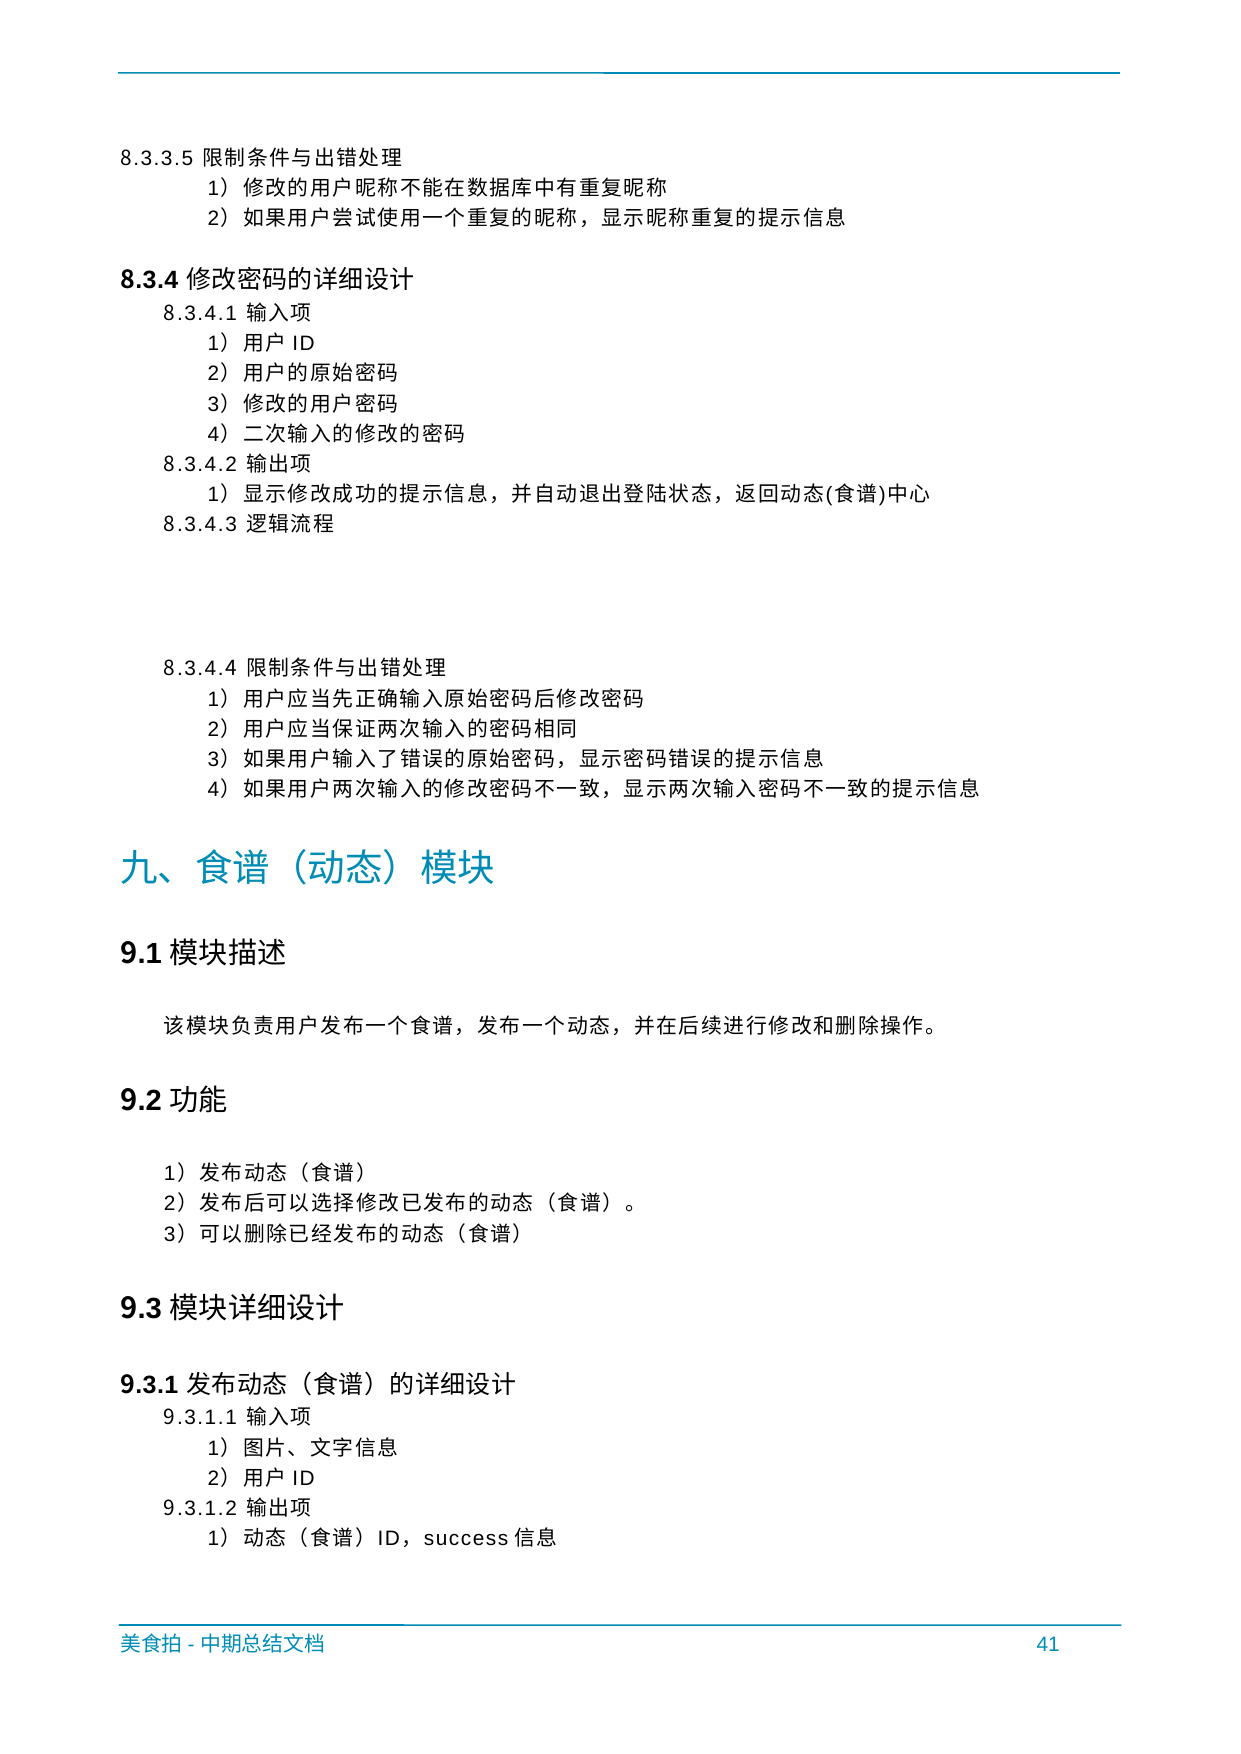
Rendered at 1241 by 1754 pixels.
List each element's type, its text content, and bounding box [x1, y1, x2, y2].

text 2）用户ID [120, 1461, 986, 1491]
text 2）用户的原始密码 [120, 357, 986, 387]
text 3）可以删除已经发布的动态（食谱） [120, 1217, 986, 1247]
text 8.3.4.1 输入项 [120, 296, 986, 326]
text 9.3.1 发布动态（食谱）的详细设计 [120, 1364, 1120, 1401]
text 8.3.4.3 逻辑流程 [120, 508, 986, 538]
text 1）显示修改成功的提示信息，并自动退出登陆状态，返回动态(食谱)中心 [120, 477, 986, 508]
text 1）修改的用户昵称不能在数据库中有重复昵称 [120, 171, 986, 201]
text 9.3.1.2 输出项 [120, 1491, 986, 1521]
text 该模块负责用户发布一个食谱，发布一个动态，并在后续进行修改和删除操作。 [120, 1009, 986, 1039]
text 1）用户ID [120, 326, 986, 357]
text 8.3.3.5 限制条件与出错处理 [120, 141, 986, 171]
text 2）发布后可以选择修改已发布的动态（食谱）。 [120, 1187, 986, 1217]
text 2）用户应当保证两次输入的密码相同 [120, 712, 986, 742]
text 1）用户应当先正确输入原始密码后修改密码 [120, 682, 986, 712]
text 1）动态（食谱）ID，success信息 [120, 1521, 986, 1552]
text 9.1 模块描述 [120, 929, 1120, 971]
text 8.3.4.4 限制条件与出错处理 [120, 652, 986, 682]
text 3）修改的用户密码 [120, 387, 986, 417]
text 4）如果用户两次输入的修改密码不一致，显示两次输入密码不一致的提示信息 [120, 772, 986, 803]
text 1）图片、文字信息 [120, 1431, 986, 1461]
text 1）发布动态（食谱） [120, 1156, 986, 1187]
text 9.3 模块详细设计 [120, 1284, 1120, 1327]
text 九、食谱（动态）模块 [120, 837, 1120, 892]
text 4）二次输入的修改的密码 [120, 417, 986, 447]
text 3）如果用户输入了错误的原始密码，显示密码错误的提示信息 [120, 742, 986, 772]
text 2）如果用户尝试使用一个重复的昵称，显示昵称重复的提示信息 [120, 201, 986, 232]
text 9.3.1.1 输入项 [120, 1401, 986, 1431]
text 8.3.4.2 输出项 [120, 447, 986, 477]
text 8.3.4 修改密码的详细设计 [120, 260, 1120, 296]
text 9.2 功能 [120, 1077, 1120, 1119]
